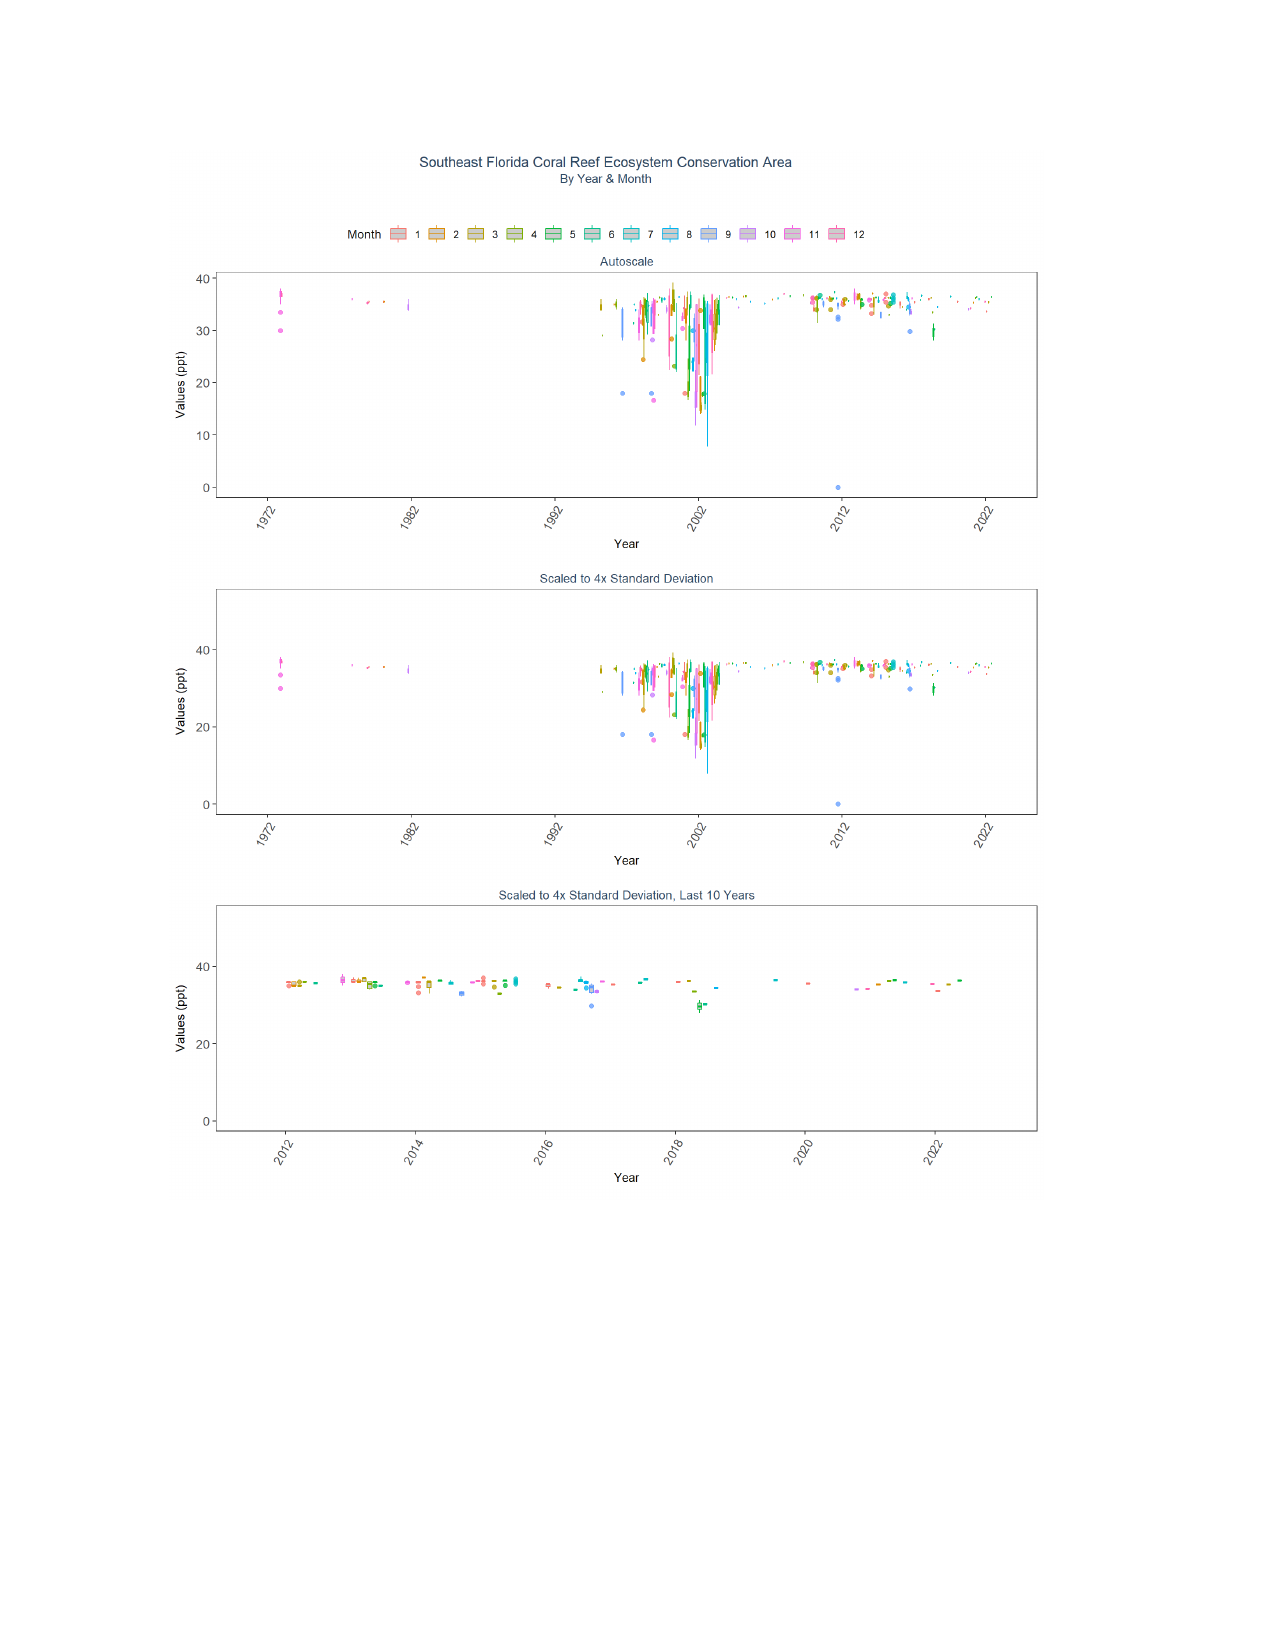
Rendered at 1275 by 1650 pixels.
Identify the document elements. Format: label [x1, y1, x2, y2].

picture [168, 150, 1044, 1200]
